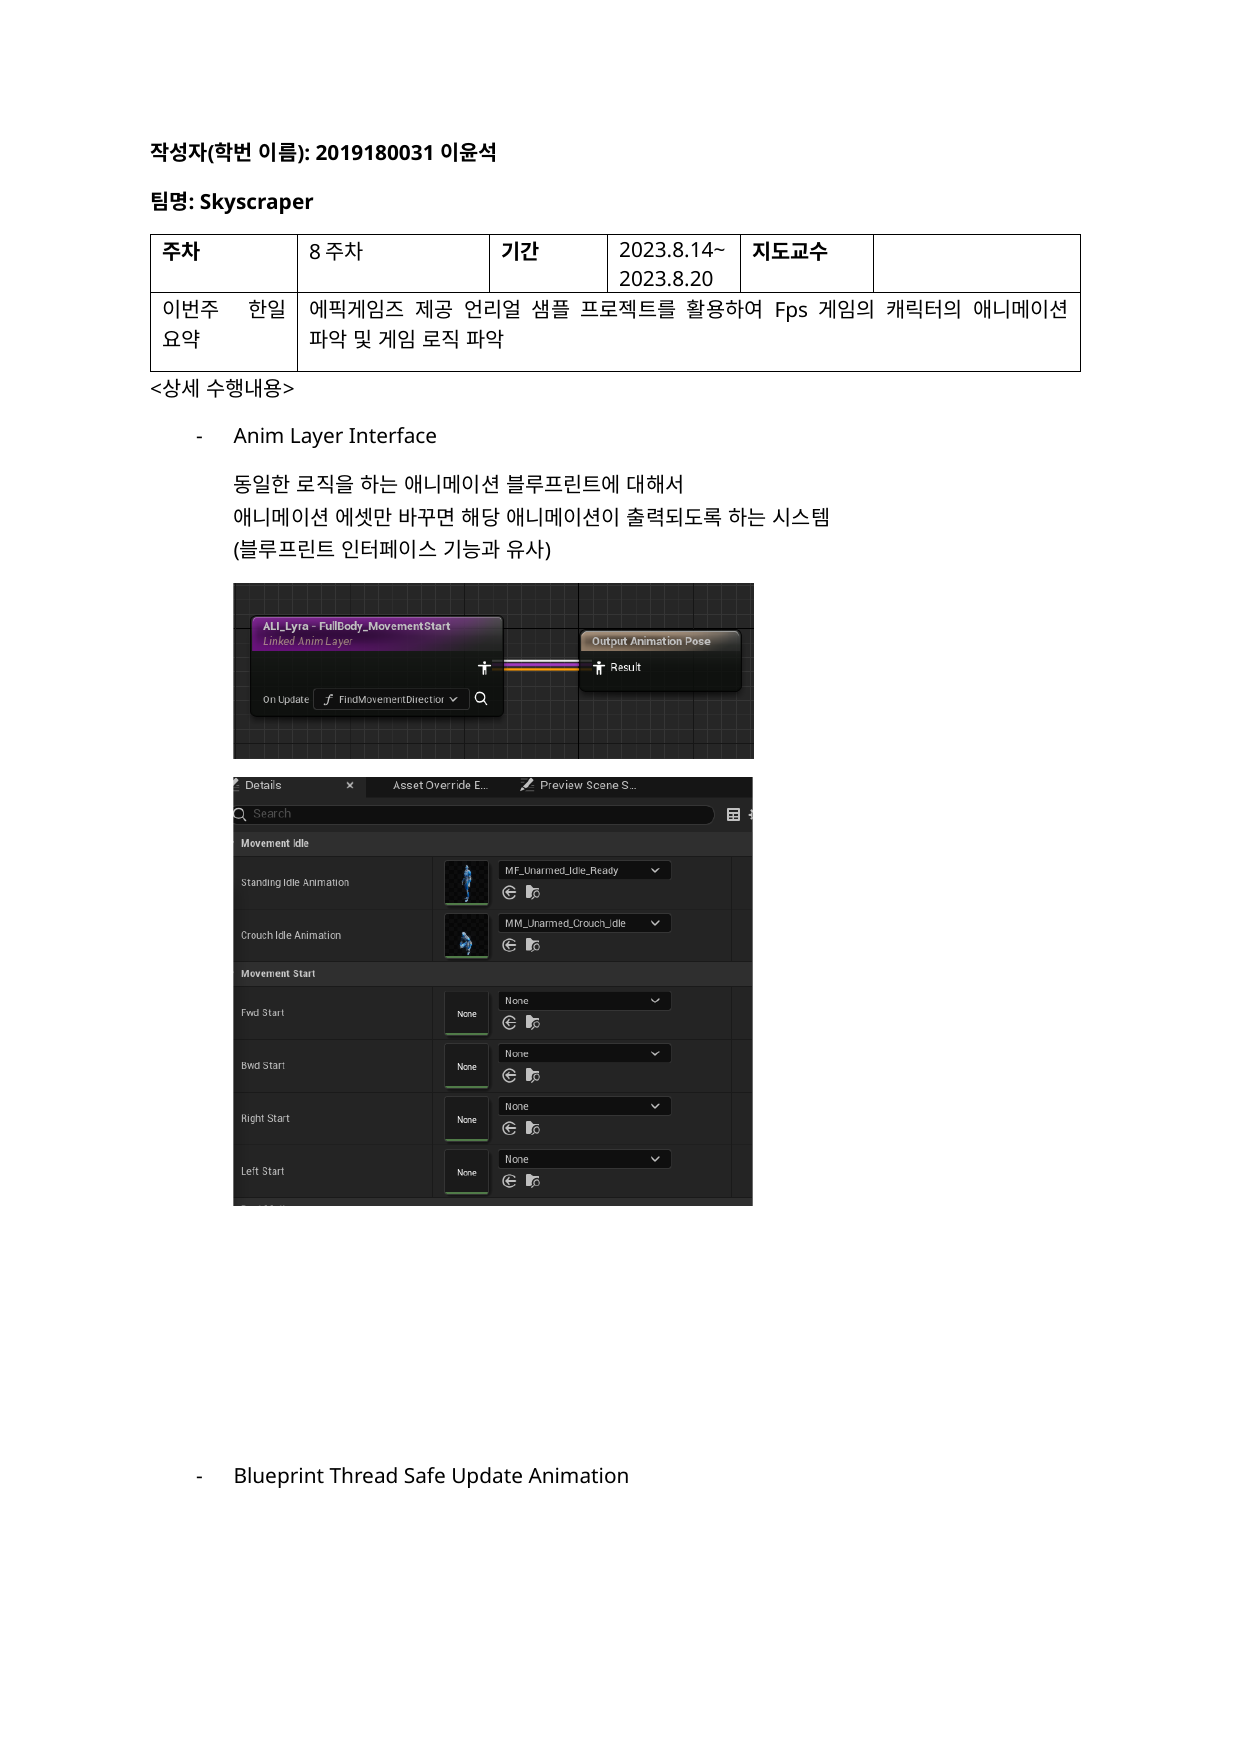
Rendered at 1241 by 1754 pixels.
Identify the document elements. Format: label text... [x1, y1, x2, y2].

table_header 8주차 [298, 235, 489, 292]
table_header 2023.8.14~ 2023.8.20 [608, 235, 740, 292]
table_header 기간 [490, 235, 607, 292]
list Blueprint Thread Safe Update Animation [196, 1461, 1090, 1490]
picture [233, 583, 754, 759]
table_header 주차 [151, 235, 297, 292]
table_cell 이번주 한일 요약 [151, 293, 297, 371]
table_cell 에픽게임즈 제공 언리얼 샘플 프로젝트를 활용하여 Fps 게임의 캐릭터의 애니메이션 파악 및 게임 로직 파악 [298, 293, 1080, 371]
list Anim Layer Interface [196, 421, 1090, 449]
list 동일한 로직을 하는 애니메이션 블루프린트에 대해서 애니메이션 에셋만 바꾸면 해당 애니메이션이 출력되도록 하는 시스템 (블루프린트 인터페이스 기능과 유사) [233, 468, 1090, 564]
text <상세 수행내용> [150, 372, 1090, 402]
table_header 지도교수 [741, 235, 873, 292]
table_header [874, 235, 1080, 292]
picture [233, 777, 753, 1206]
